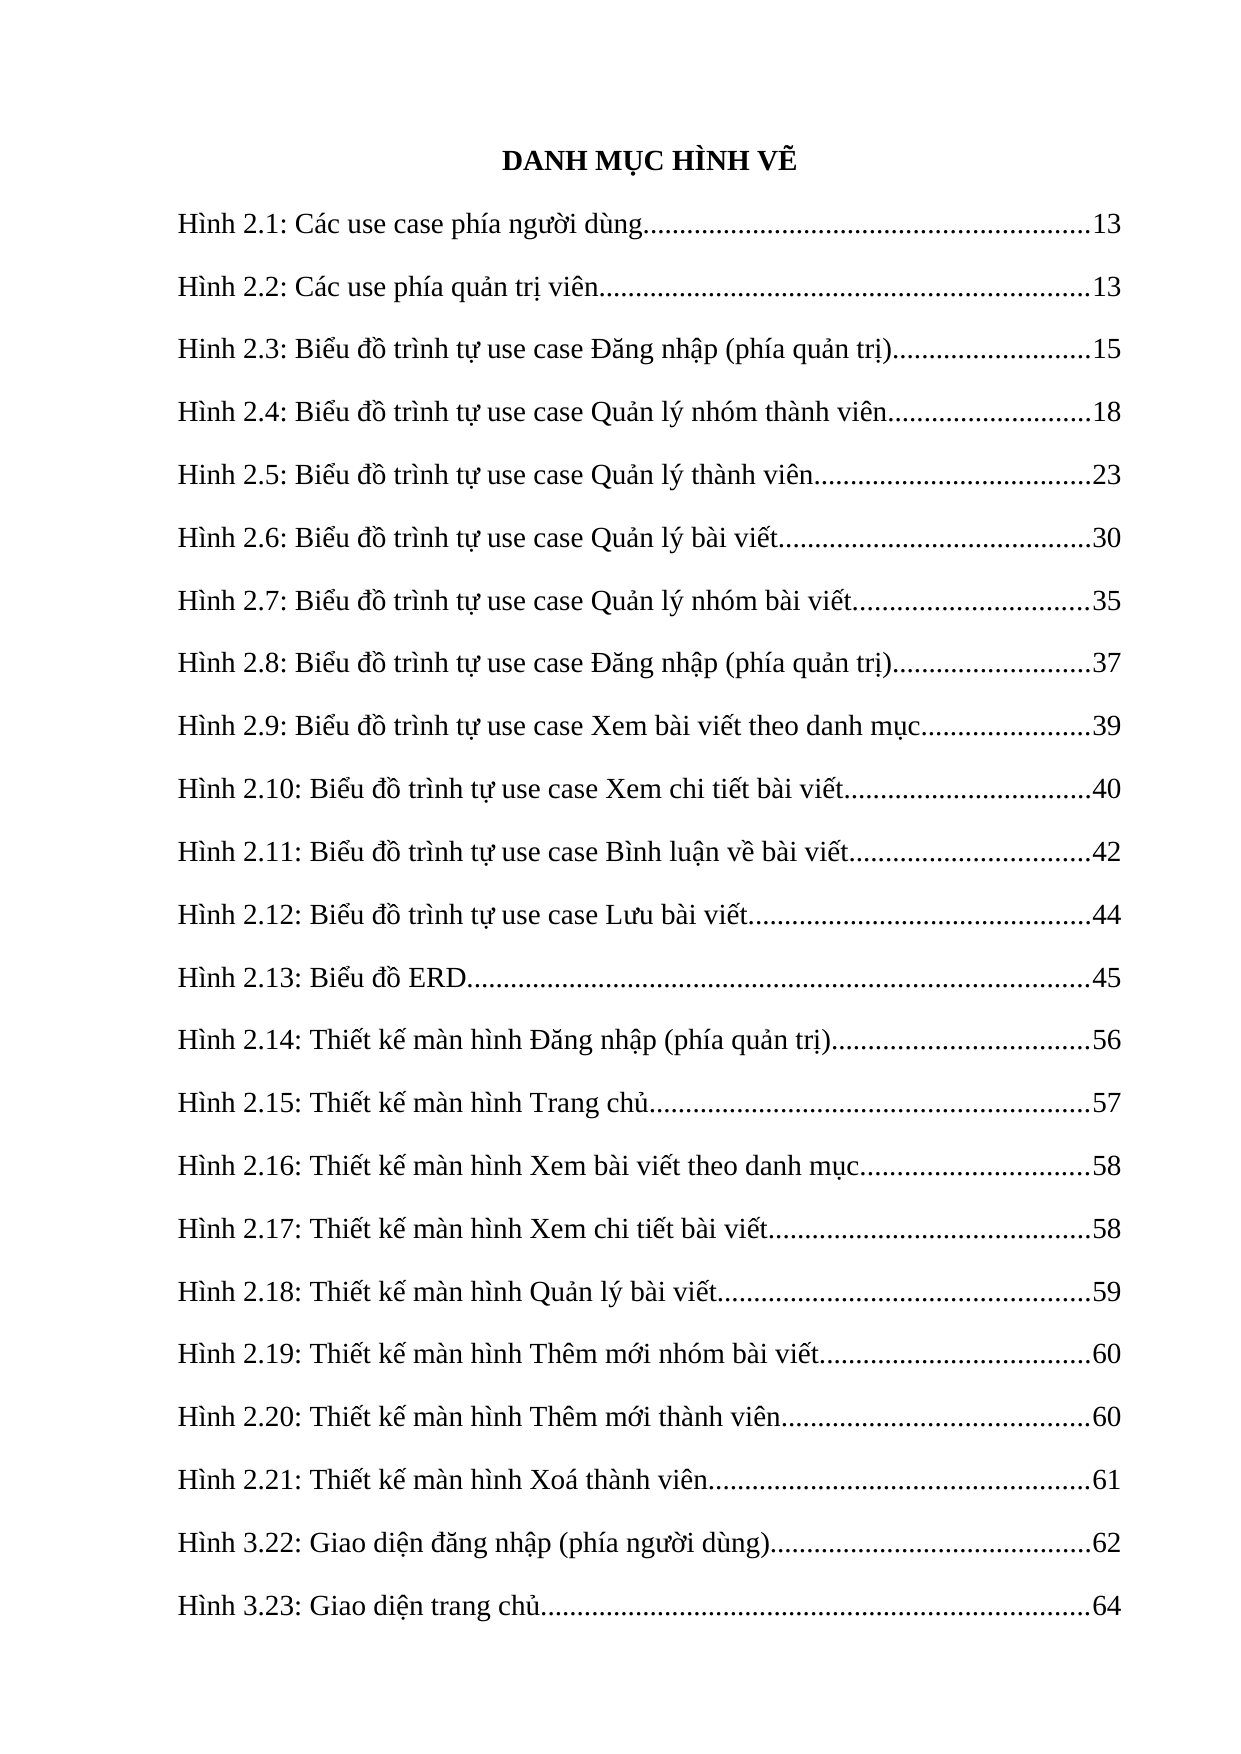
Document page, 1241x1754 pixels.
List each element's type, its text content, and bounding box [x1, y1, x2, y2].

text Hình 2.18: Thiết kế màn hình Quản lý bài viết 59 [177, 1274, 1122, 1307]
text Hình 2.2: Các use phía quản trị viên 13 [177, 269, 1122, 302]
text Hình 2.7: Biểu đồ trình tự use case Quản lý nhóm bài viết 35 [177, 583, 1122, 616]
text Hình 2.10: Biểu đồ trình tự use case Xem chi tiết bài viết 40 [177, 771, 1122, 805]
text Hình 2.14: Thiết kế màn hình Đăng nhập (phía quản trị) 56 [177, 1022, 1122, 1056]
text Hình 2.13: Biểu đồ ERD 45 [177, 960, 1122, 993]
text Hinh 2.5: Biểu đồ trình tự use case Quản lý thành viên 23 [177, 457, 1122, 491]
text Hinh 2.3: Biểu đồ trình tự use case Đăng nhập (phía quản trị) 15 [177, 332, 1122, 365]
subtitle DANH MỤC HÌNH VẼ [177, 143, 1122, 177]
text Hình 2.6: Biểu đồ trình tự use case Quản lý bài viết 30 [177, 520, 1122, 553]
text Hình 2.15: Thiết kế màn hình Trang chủ 57 [177, 1085, 1122, 1119]
text Hình 2.11: Biểu đồ trình tự use case Bình luận về bài viết 42 [177, 834, 1122, 868]
text Hình 2.12: Biểu đồ trình tự use case Lưu bài viết 44 [177, 897, 1122, 930]
text Hình 2.21: Thiết kế màn hình Xoá thành viên 61 [177, 1462, 1122, 1496]
text Hình 2.4: Biểu đồ trình tự use case Quản lý nhóm thành viên 18 [177, 394, 1122, 428]
text Hình 3.22: Giao diện đăng nhập (phía người dùng) 62 [177, 1525, 1122, 1558]
text Hình 2.9: Biểu đồ trình tự use case Xem bài viết theo danh mục 39 [177, 708, 1122, 742]
text Hình 2.16: Thiết kế màn hình Xem bài viết theo danh mục 58 [177, 1148, 1122, 1182]
text Hình 2.8: Biểu đồ trình tự use case Đăng nhập (phía quản trị) 37 [177, 646, 1122, 679]
text Hình 2.20: Thiết kế màn hình Thêm mới thành viên 60 [177, 1399, 1122, 1433]
text Hình 2.1: Các use case phía người dùng 13 [177, 206, 1122, 239]
text Hình 2.19: Thiết kế màn hình Thêm mới nhóm bài viết 60 [177, 1337, 1122, 1370]
text Hình 3.23: Giao diện trang chủ 64 [177, 1588, 1122, 1621]
text Hình 2.17: Thiết kế màn hình Xem chi tiết bài viết 58 [177, 1211, 1122, 1244]
